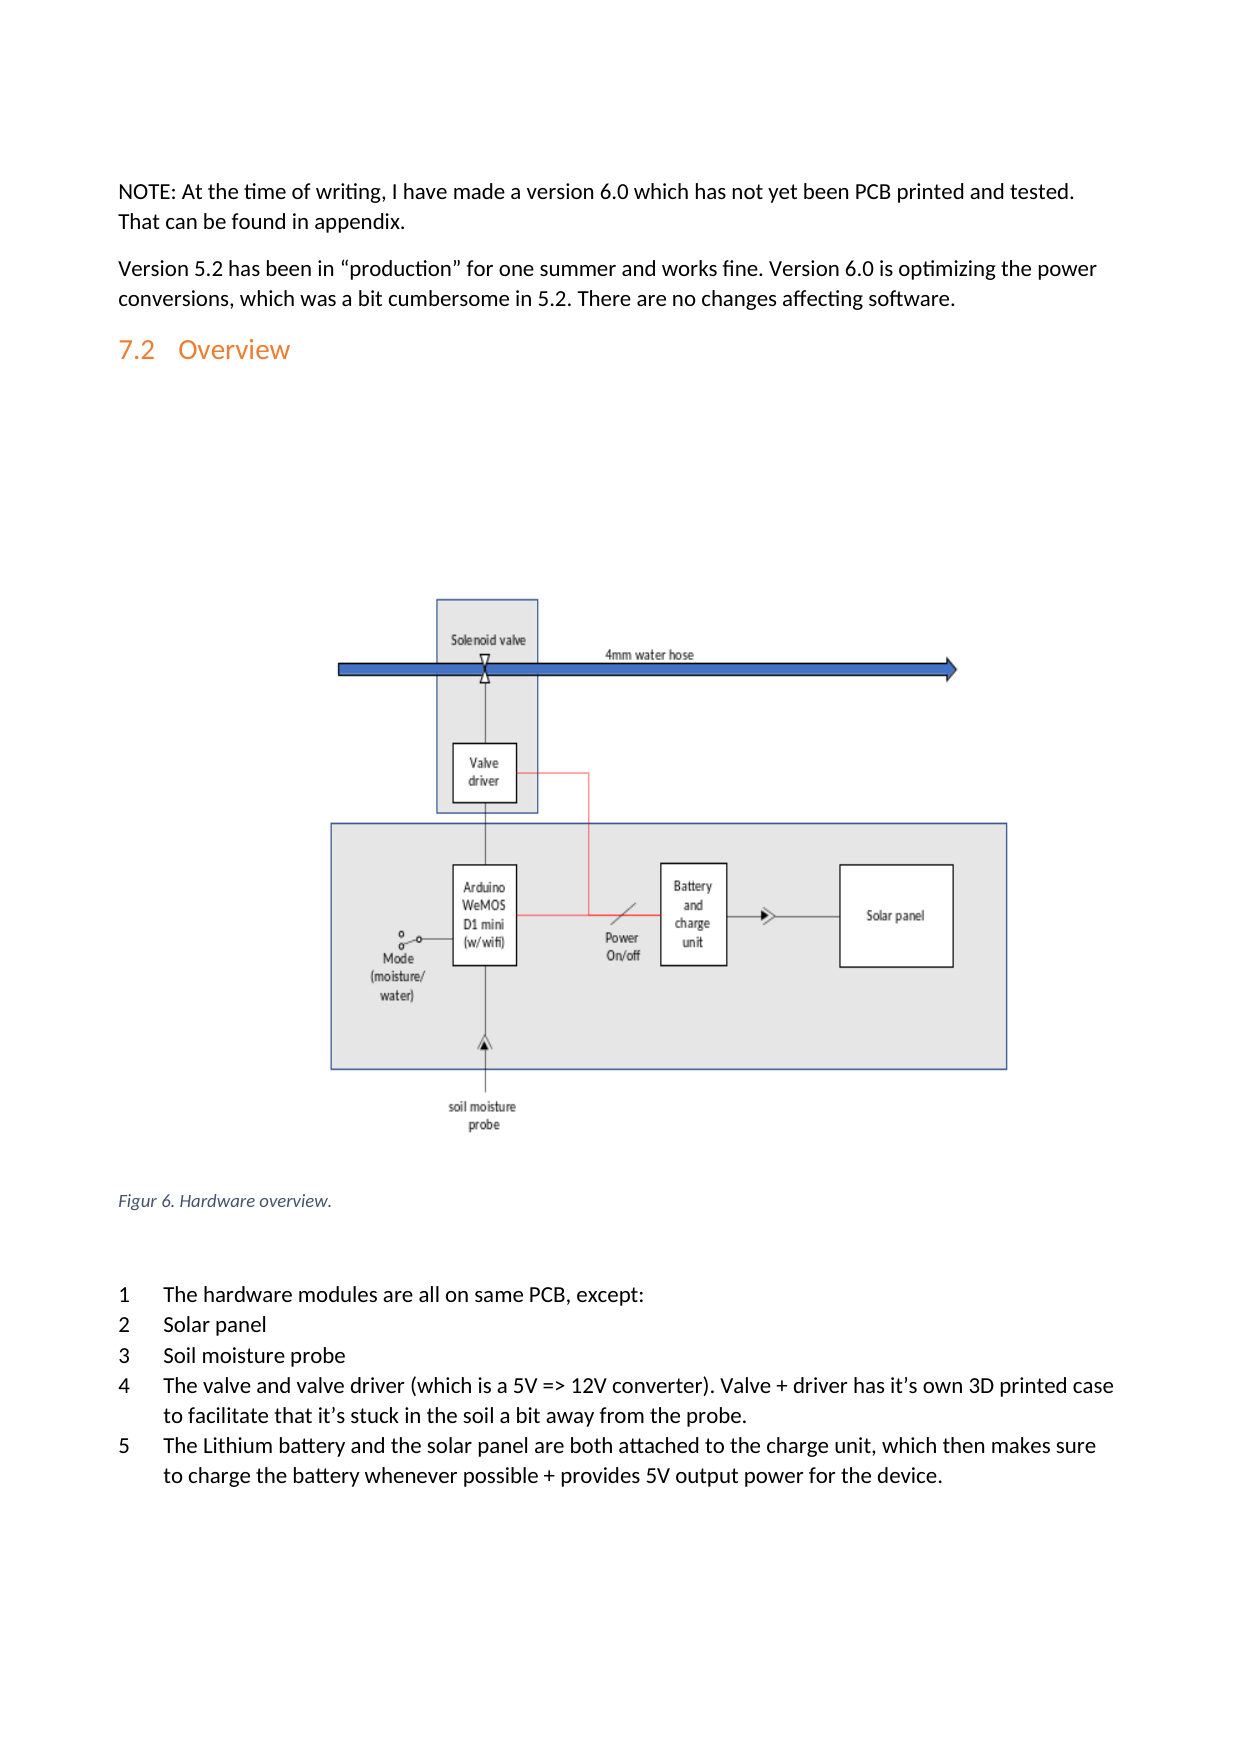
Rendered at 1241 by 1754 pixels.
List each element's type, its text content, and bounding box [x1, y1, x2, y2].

list The Lithium battery and the solar panel are both attached to the charge unit, which then makes sure to charge the battery whenever possible + provides 5V output power for the device. [118, 1431, 1122, 1489]
subtitle Overview [118, 331, 1122, 367]
text Version 5.2 has been in “production” for one summer and works fine. Version 6.0 is optimizing the power conversions, which was a bit cumbersome in 5.2. There are no changes affecting software. [118, 254, 1122, 312]
text NOTE: At the time of writing, I have made a version 6.0 which has not yet been PCB printed and tested. That can be found in appendix. [118, 177, 1122, 235]
list The hardware modules are all on same PCB, except: [118, 1280, 1122, 1308]
list The valve and valve driver (which is a 5V => 12V converter). Valve + driver has it’s own 3D printed case to facilitate that it’s stuck in the soil a bit away from the probe. [118, 1371, 1122, 1429]
list Solar panel [118, 1311, 1122, 1338]
list Soil moisture probe [118, 1341, 1122, 1369]
